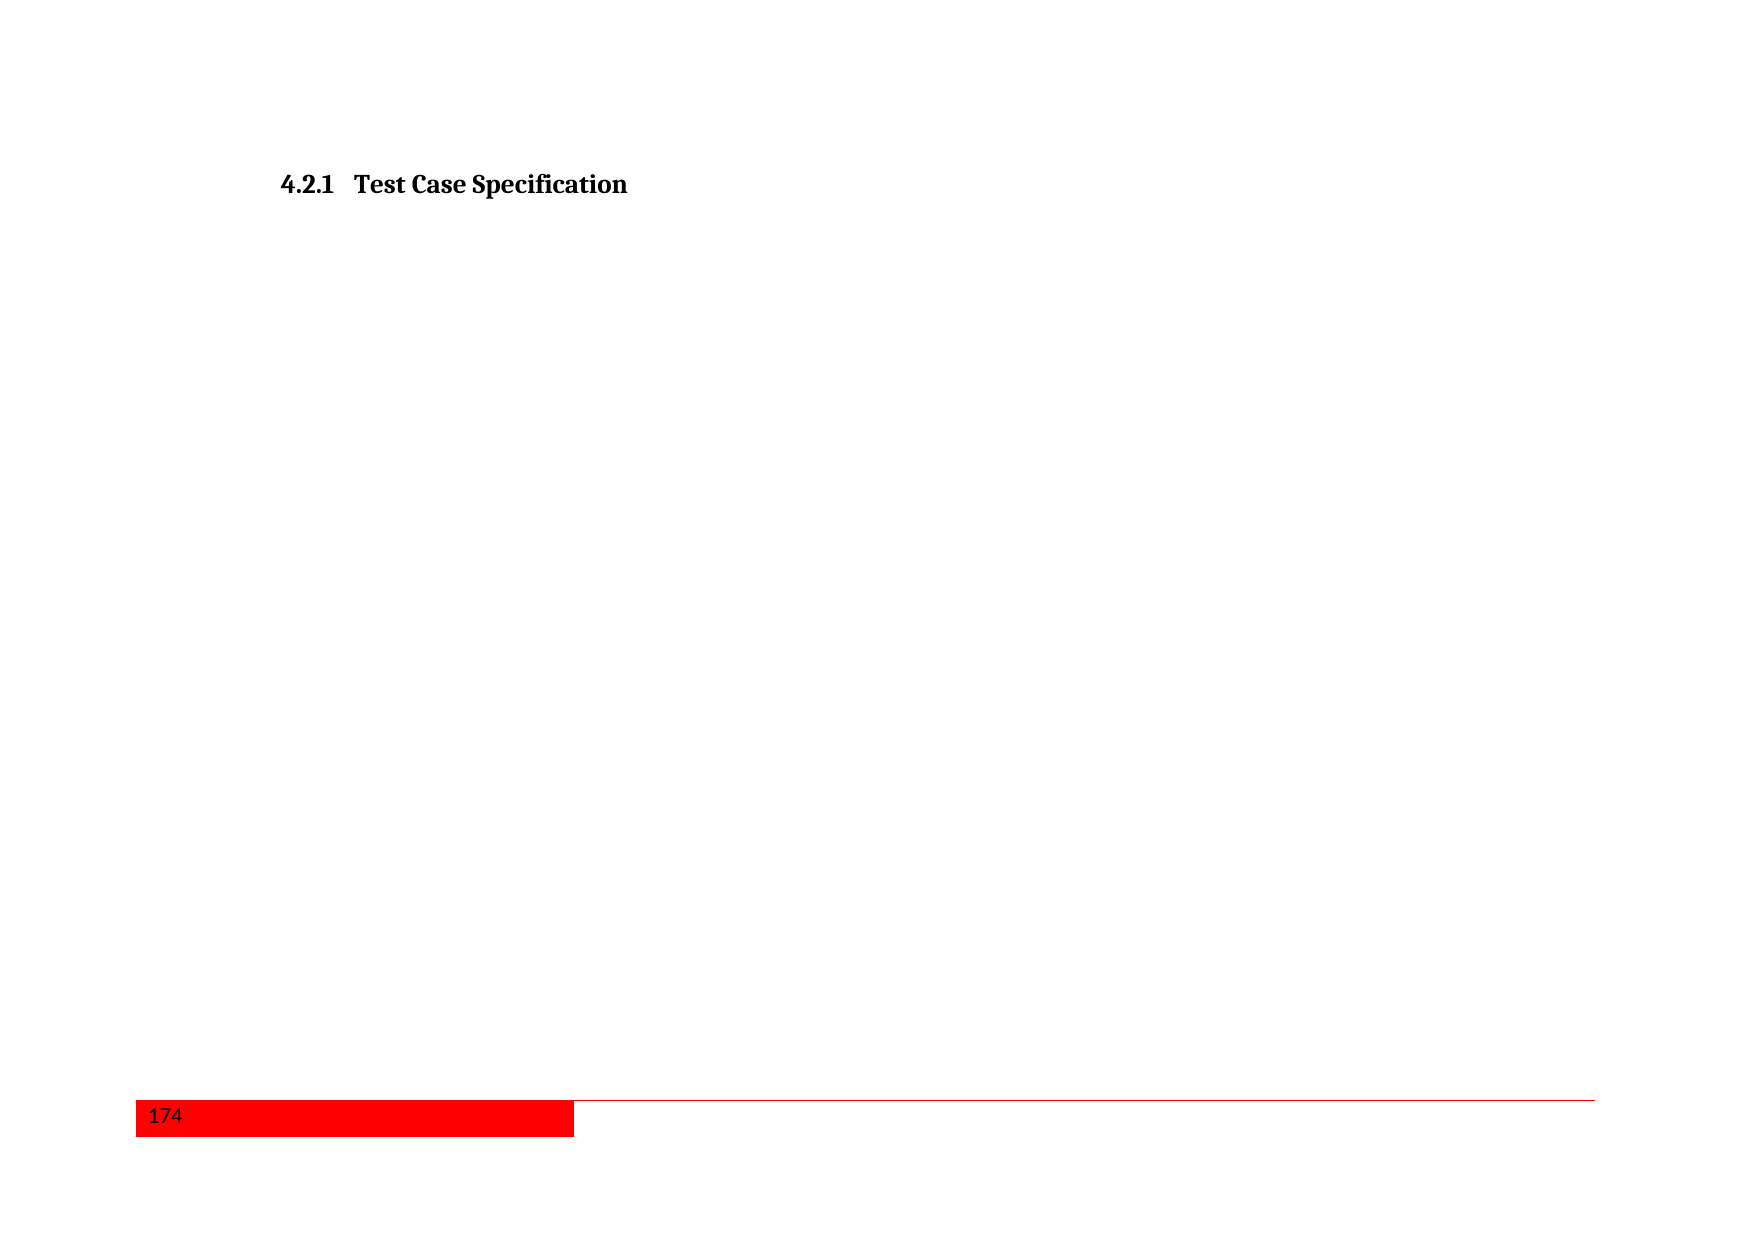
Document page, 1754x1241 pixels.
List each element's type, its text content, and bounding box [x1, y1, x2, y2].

subtitle Test Case Specification [281, 169, 1606, 200]
